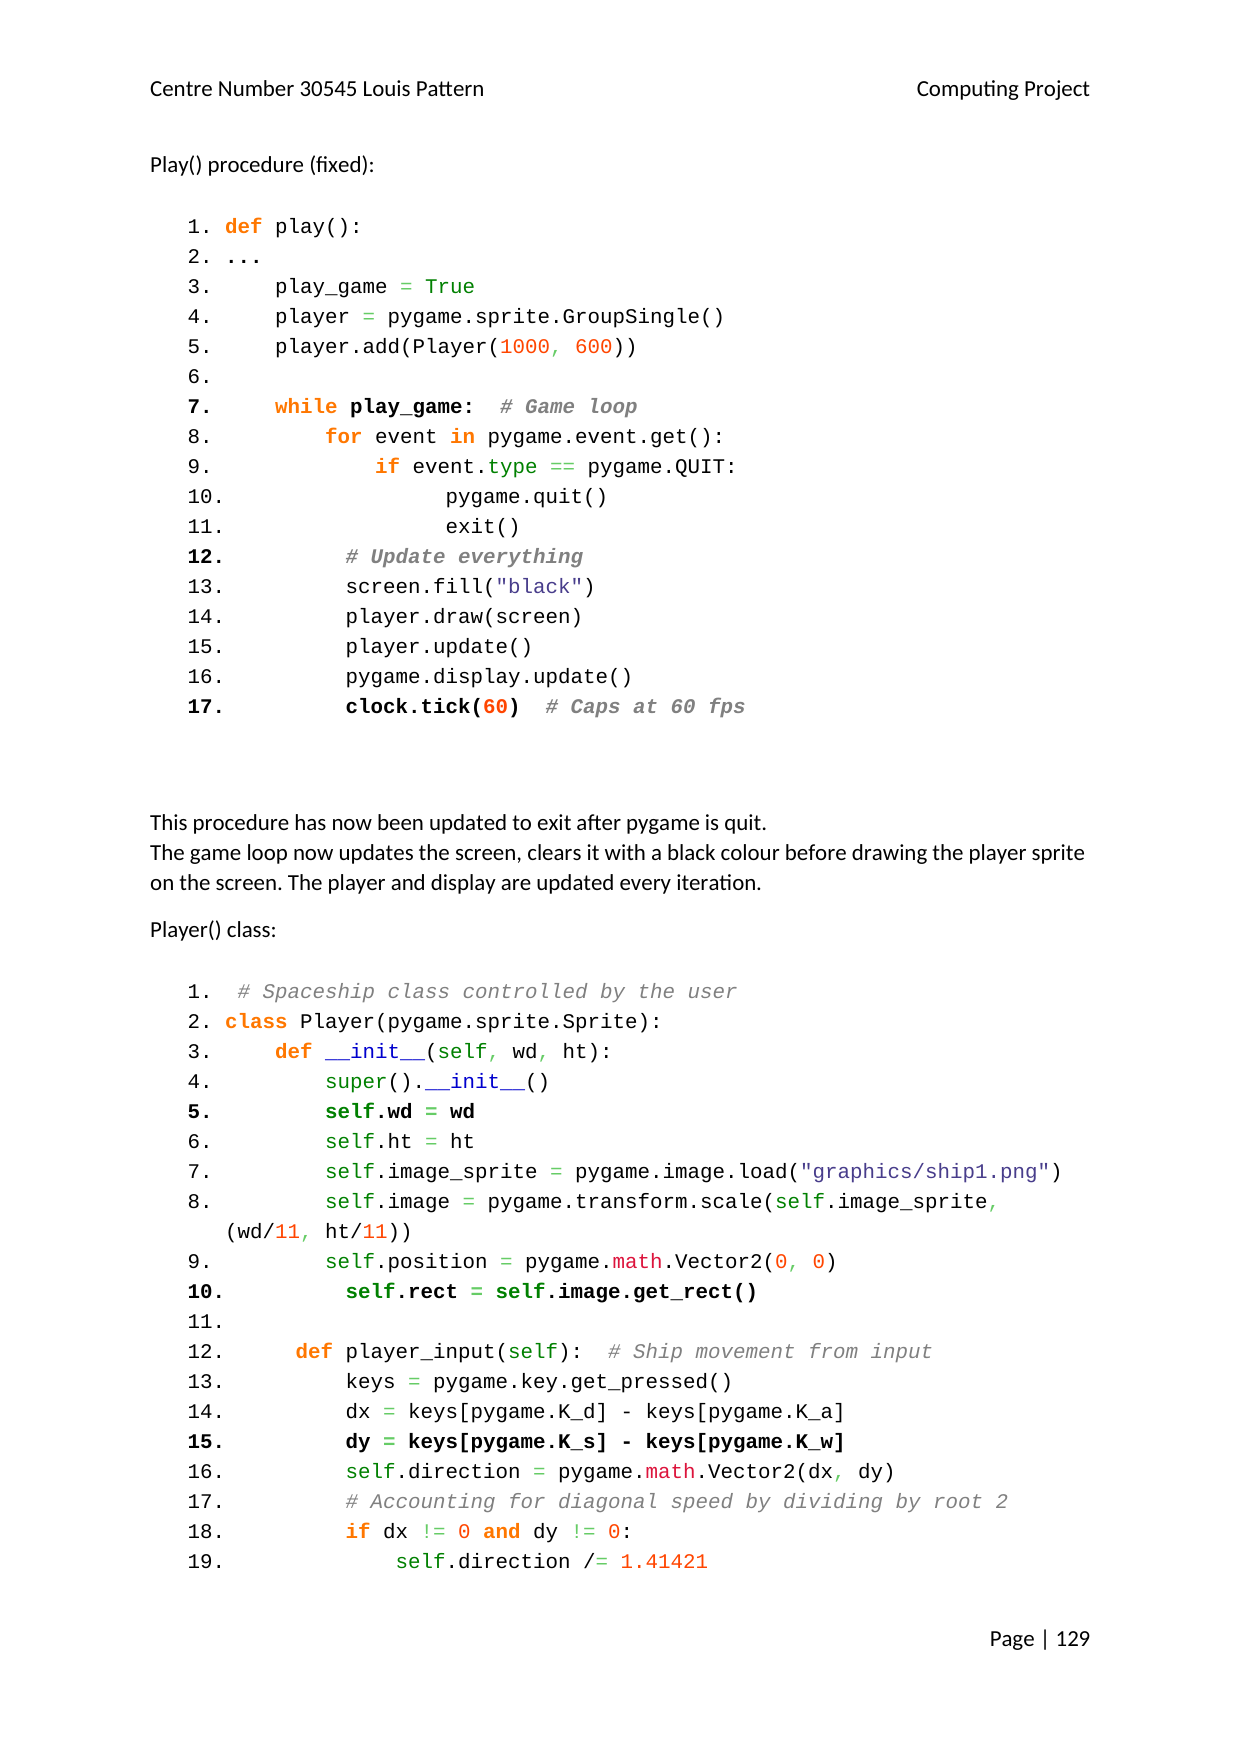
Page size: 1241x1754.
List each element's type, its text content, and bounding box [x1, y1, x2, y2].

list exit() [187, 509, 1090, 539]
text Player() class: [150, 915, 1090, 943]
text This procedure has now been updated to exit after pygame is quit. The game loop now updates the screen, clears it with a black colour before drawing the player sprite on the screen. The player and display are updated every iteration. [150, 808, 1090, 896]
list self.direction /= 1.41421 [187, 1544, 1090, 1574]
list self.ht = ht [187, 1124, 1090, 1154]
text Play() procedure (fixed): [150, 150, 1090, 178]
list # Update everything [187, 539, 1090, 569]
list player.draw(screen) [187, 599, 1090, 629]
list play_game = True [187, 269, 1090, 299]
list player.add(Player(1000, 600)) [187, 329, 1090, 359]
list class Player(pygame.sprite.Sprite): [187, 1004, 1090, 1034]
list if dx != 0 and dy != 0: [187, 1514, 1090, 1544]
list for event in pygame.event.get(): [187, 419, 1090, 449]
list self.direction = pygame.math.Vector2(dx, dy) [187, 1454, 1090, 1484]
list dy = keys[pygame.K_s] - keys[pygame.K_w] [187, 1424, 1090, 1454]
list self.position = pygame.math.Vector2(0, 0) [187, 1244, 1090, 1274]
list dx = keys[pygame.K_d] - keys[pygame.K_a] [187, 1394, 1090, 1424]
list self.image = pygame.transform.scale(self.image_sprite, (wd/11, ht/11)) [187, 1184, 1090, 1244]
list def play(): [187, 209, 1090, 239]
list # Accounting for diagonal speed by dividing by root 2 [187, 1484, 1090, 1514]
list if event.type == pygame.QUIT: [187, 449, 1090, 479]
list clock.tick(60) # Caps at 60 fps [187, 689, 1090, 719]
list # Spaceship class controlled by the user [187, 974, 1090, 1004]
list pygame.quit() [187, 479, 1090, 509]
list while play_game: # Game loop [187, 389, 1090, 419]
list ... [187, 239, 1090, 269]
list def player_input(self): # Ship movement from input [187, 1334, 1090, 1364]
list def __init__(self, wd, ht): [187, 1034, 1090, 1064]
list self.rect = self.image.get_rect() [187, 1274, 1090, 1304]
list super().__init__() [187, 1064, 1090, 1094]
list screen.fill("black") [187, 569, 1090, 599]
list player.update() [187, 629, 1090, 659]
list self.wd = wd [187, 1094, 1090, 1124]
list player = pygame.sprite.GroupSingle() [187, 299, 1090, 329]
list self.image_sprite = pygame.image.load("graphics/ship1.png") [187, 1154, 1090, 1184]
list keys = pygame.key.get_pressed() [187, 1364, 1090, 1394]
list pygame.display.update() [187, 659, 1090, 689]
